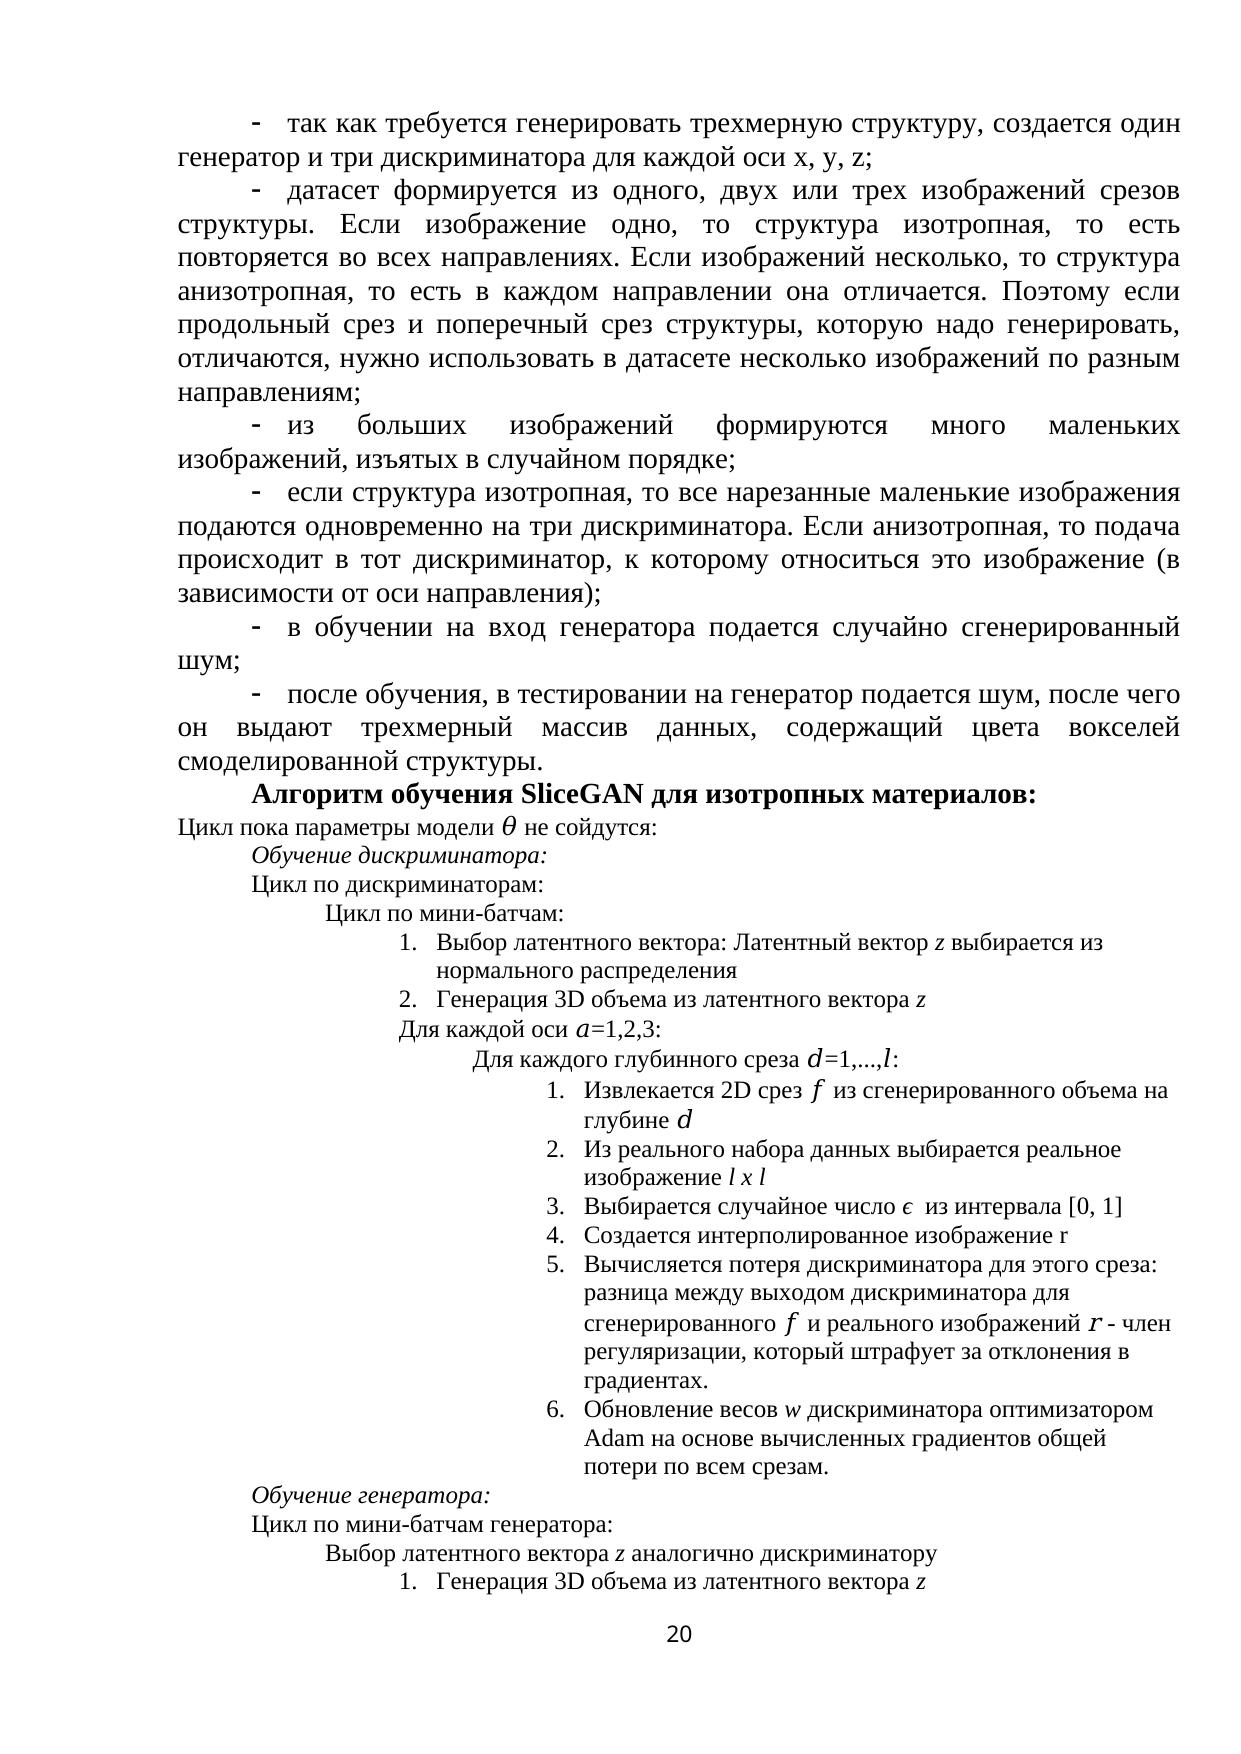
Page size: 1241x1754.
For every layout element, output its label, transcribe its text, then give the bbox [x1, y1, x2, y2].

list из больших изображений формируются много маленьких изображений, изъятых в случайном порядке; [177, 407, 1181, 474]
list Выбор латентного вектора: Латентный вектор z выбирается из нормального распределения [398, 927, 1181, 984]
text Для каждой оси 𝑎=1,2,3: [325, 1013, 1181, 1043]
text Обучение дискриминатора: [177, 840, 1181, 869]
list Генерация 3D объема из латентного вектора z [398, 984, 1181, 1013]
list так как требуется генерировать трехмерную структуру, создается один генератор и три дискриминатора для каждой оси x, y, z; [177, 105, 1181, 172]
text Цикл по мини-батчам генератора: [177, 1509, 1181, 1538]
list Генерация 3D объема из латентного вектора z [398, 1566, 1181, 1595]
list после обучения, в тестировании на генератор подается шум, после чего он выдают трехмерный массив данных, содержащий цвета вокселей смоделированной структуры. [177, 676, 1181, 777]
text Выбор латентного вектора z аналогично дискриминатору [251, 1538, 1181, 1566]
text Для каждого глубинного среза 𝑑=1,...,𝑙: [398, 1043, 1181, 1073]
text Алгоритм обучения SliceGAN для изотропных материалов: [177, 777, 1181, 810]
list Извлекается 2D срез 𝑓 из сгенерированного объема на глубине 𝑑 [546, 1073, 1181, 1134]
text Обучение генератора: [177, 1480, 1181, 1509]
list в обучении на вход генератора подается случайно сгенерированный шум; [177, 609, 1181, 676]
text Цикл по мини-батчам: [251, 898, 1181, 927]
list если структура изотропная, то все нарезанные маленькие изображения подаются одновременно на три дискриминатора. Если анизотропная, то подача происходит в тот дискриминатор, к которому относиться это изображение (в зависимости от оси направления); [177, 474, 1181, 609]
list датасет формируется из одного, двух или трех изображений срезов структуры. Если изображение одно, то структура изотропная, то есть повторяется во всех направлениях. Если изображений несколько, то структура анизотропная, то есть в каждом направлении она отличается. Поэтому если продольный срез и поперечный срез структуры, которую надо генерировать, отличаются, нужно использовать в датасете несколько изображений по разным направлениям; [177, 172, 1181, 407]
text Цикл по дискриминаторам: [177, 869, 1181, 898]
list Выбирается случайное число ϵ из интервала [0, 1] [546, 1191, 1181, 1220]
list Создается интерполированное изображение r [546, 1220, 1181, 1249]
list Из реального набора данных выбирается реальное изображение l x l [546, 1134, 1181, 1191]
list Вычисляется потеря дискриминатора для этого среза: разница между выходом дискриминатора для сгенерированного 𝑓 и реального изображений r - член регуляризации, который штрафует за отклонения в градиентах. [546, 1249, 1181, 1394]
text Цикл пока параметры модели 𝜃 не сойдутся: [177, 810, 1181, 840]
list Обновление весов w дискриминатора оптимизатором Adam на основе вычисленных градиентов общей потери по всем срезам. [546, 1394, 1181, 1480]
